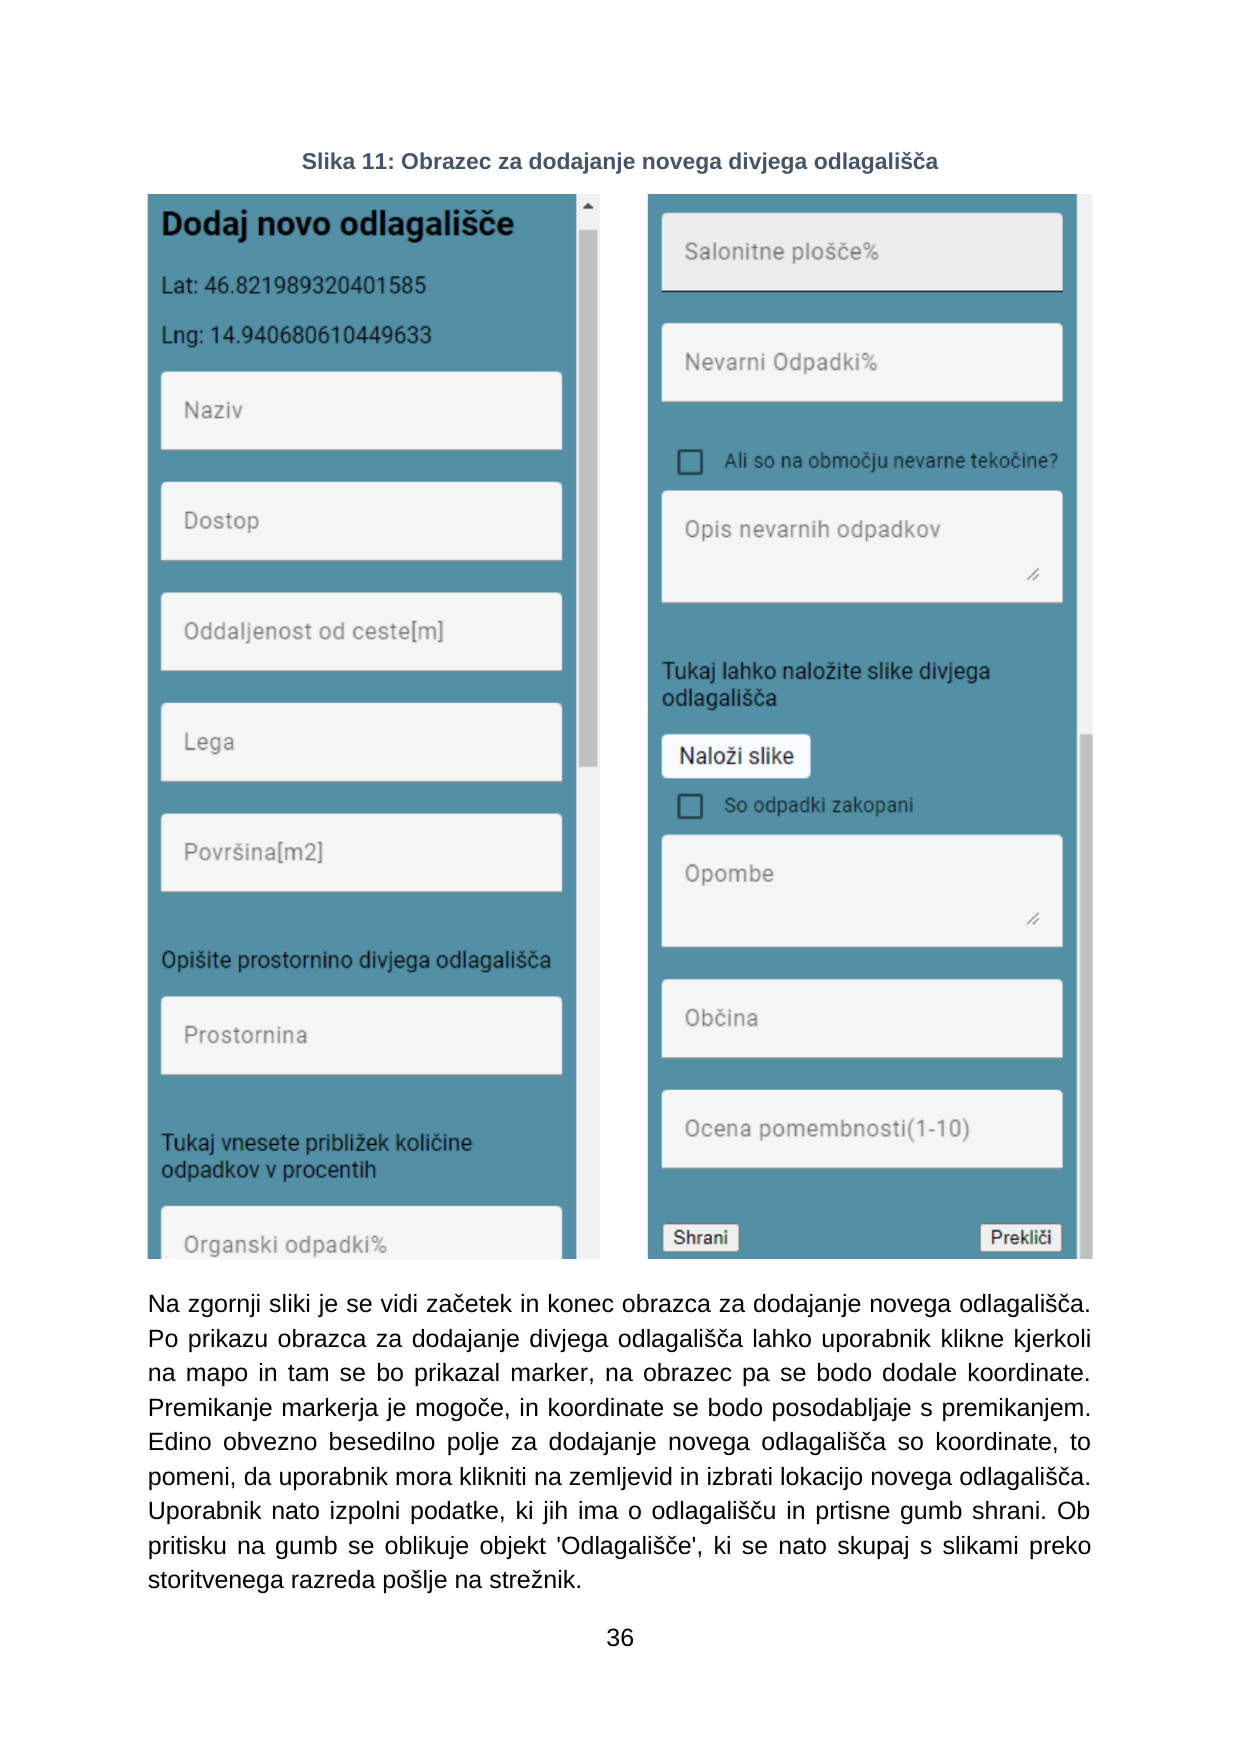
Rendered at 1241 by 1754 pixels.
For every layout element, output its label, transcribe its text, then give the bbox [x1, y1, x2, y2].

text Slika 11: Obrazec za dodajanje novega divjega odlagališča [148, 148, 1093, 174]
picture [147, 194, 1093, 1259]
text Na zgornji sliki je se vidi začetek in konec obrazca za dodajanje novega odlagališča. Po prikazu obrazca za dodajanje divjega odlagališča lahko uporabnik klikne kjerkoli na mapo in tam se bo prikazal marker, na obrazec pa se bodo dodale koordinate. Premikanje markerja je mogoče, in koordinate se bodo posodabljaje s premikanjem. Edino obvezno besedilno polje za dodajanje novega odlagališča so koordinate, to pomeni, da uporabnik mora klikniti na zemljevid in izbrati lokacijo novega odlagališča. Uporabnik nato izpolni podatke, ki jih ima o odlagališču in prtisne gumb shrani. Ob pritisku na gumb se oblikuje objekt 'Odlagališče', ki se nato skupaj s slikami preko storitvenega razreda pošlje na strežnik. [148, 1289, 1093, 1594]
